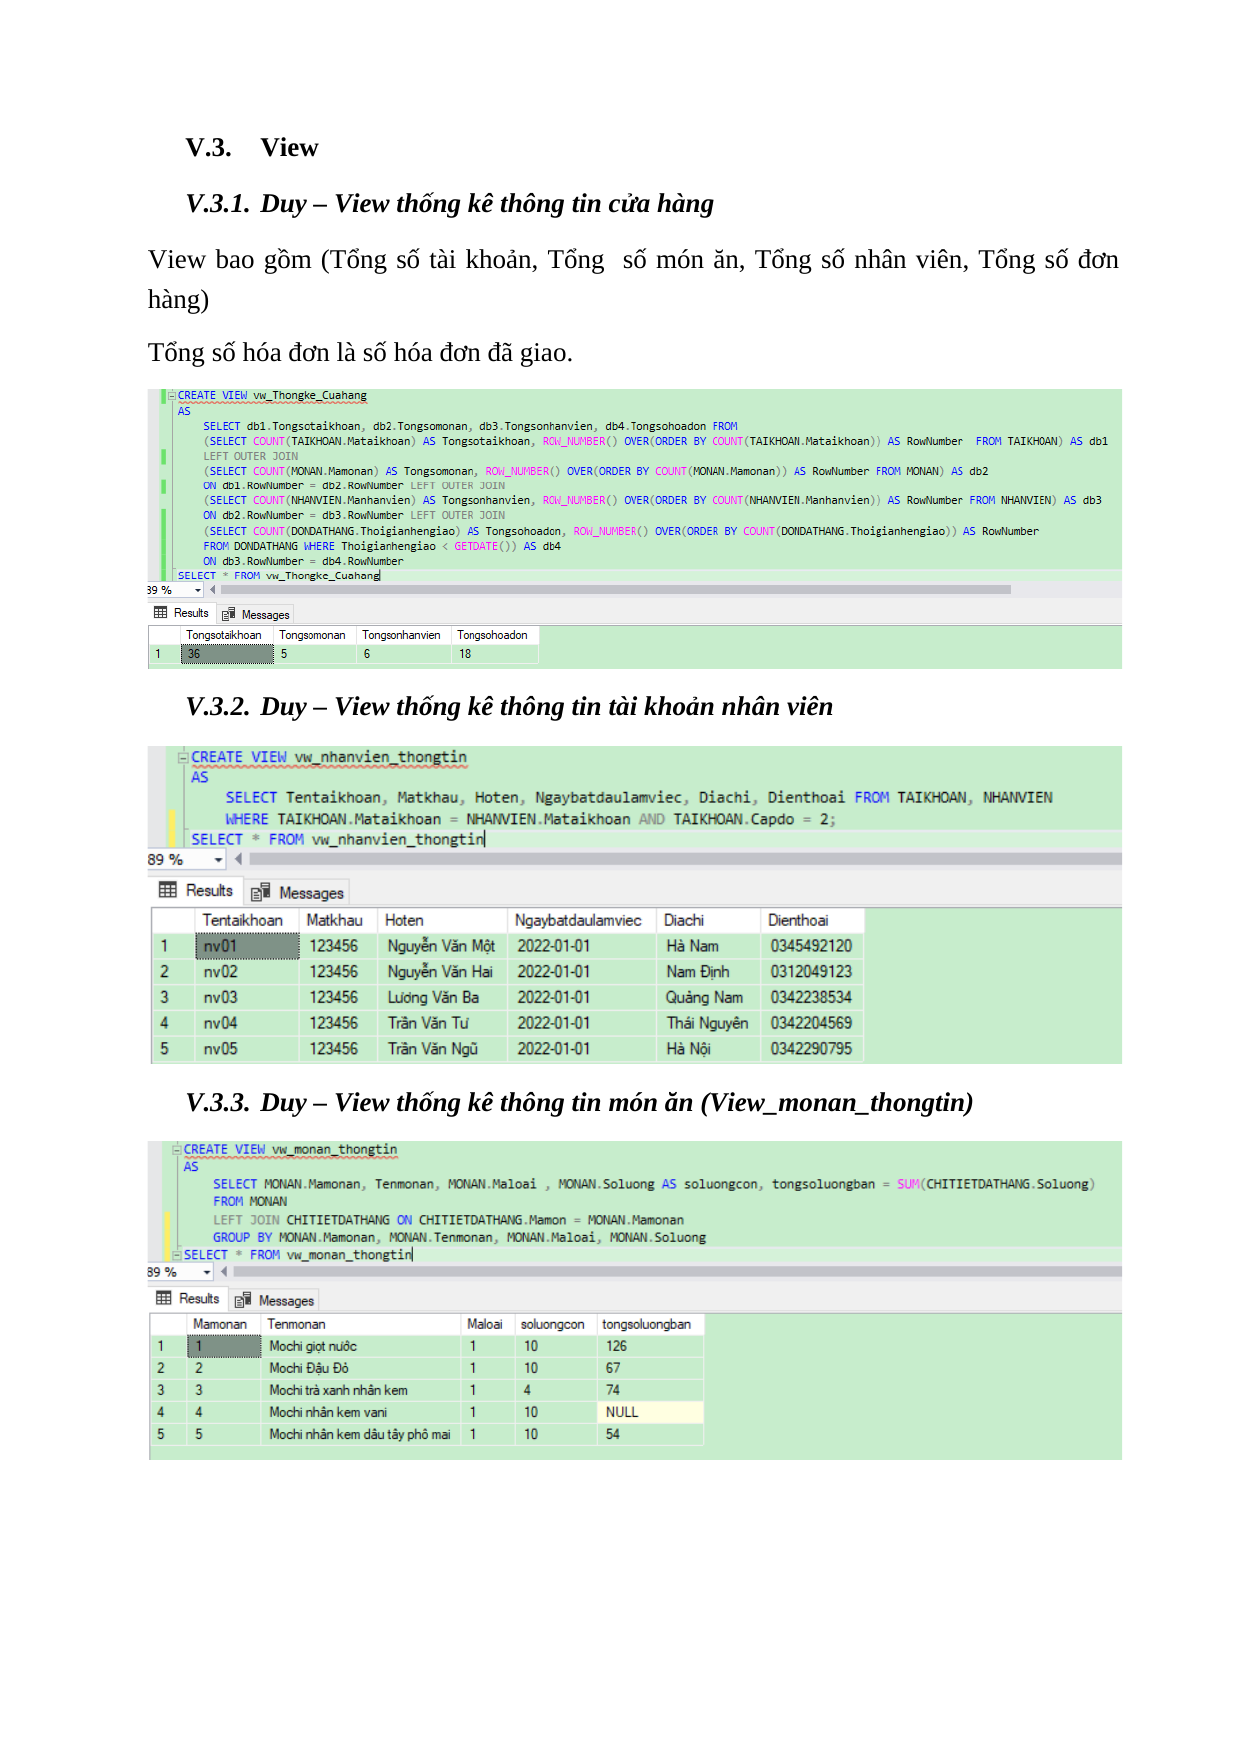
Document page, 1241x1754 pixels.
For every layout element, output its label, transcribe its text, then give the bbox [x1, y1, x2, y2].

list Duy – View thống kê thông tin tài khoản nhân viên [185, 690, 1122, 721]
text View bao gồm (Tổng số tài khoản, Tổng số món ăn, Tổng số nhân viên, Tổng số đơn hàng) [148, 243, 1122, 314]
picture [147, 1141, 1123, 1460]
list View [185, 131, 1122, 162]
picture [147, 746, 1123, 1064]
text Tổng số hóa đơn là số hóa đơn đã giao. [148, 336, 1122, 367]
list Duy – View thống kê thông tin cửa hàng [185, 187, 1122, 218]
picture [147, 389, 1123, 669]
list Duy – View thống kê thông tin món ăn (View_monan_thongtin) [185, 1086, 1122, 1117]
